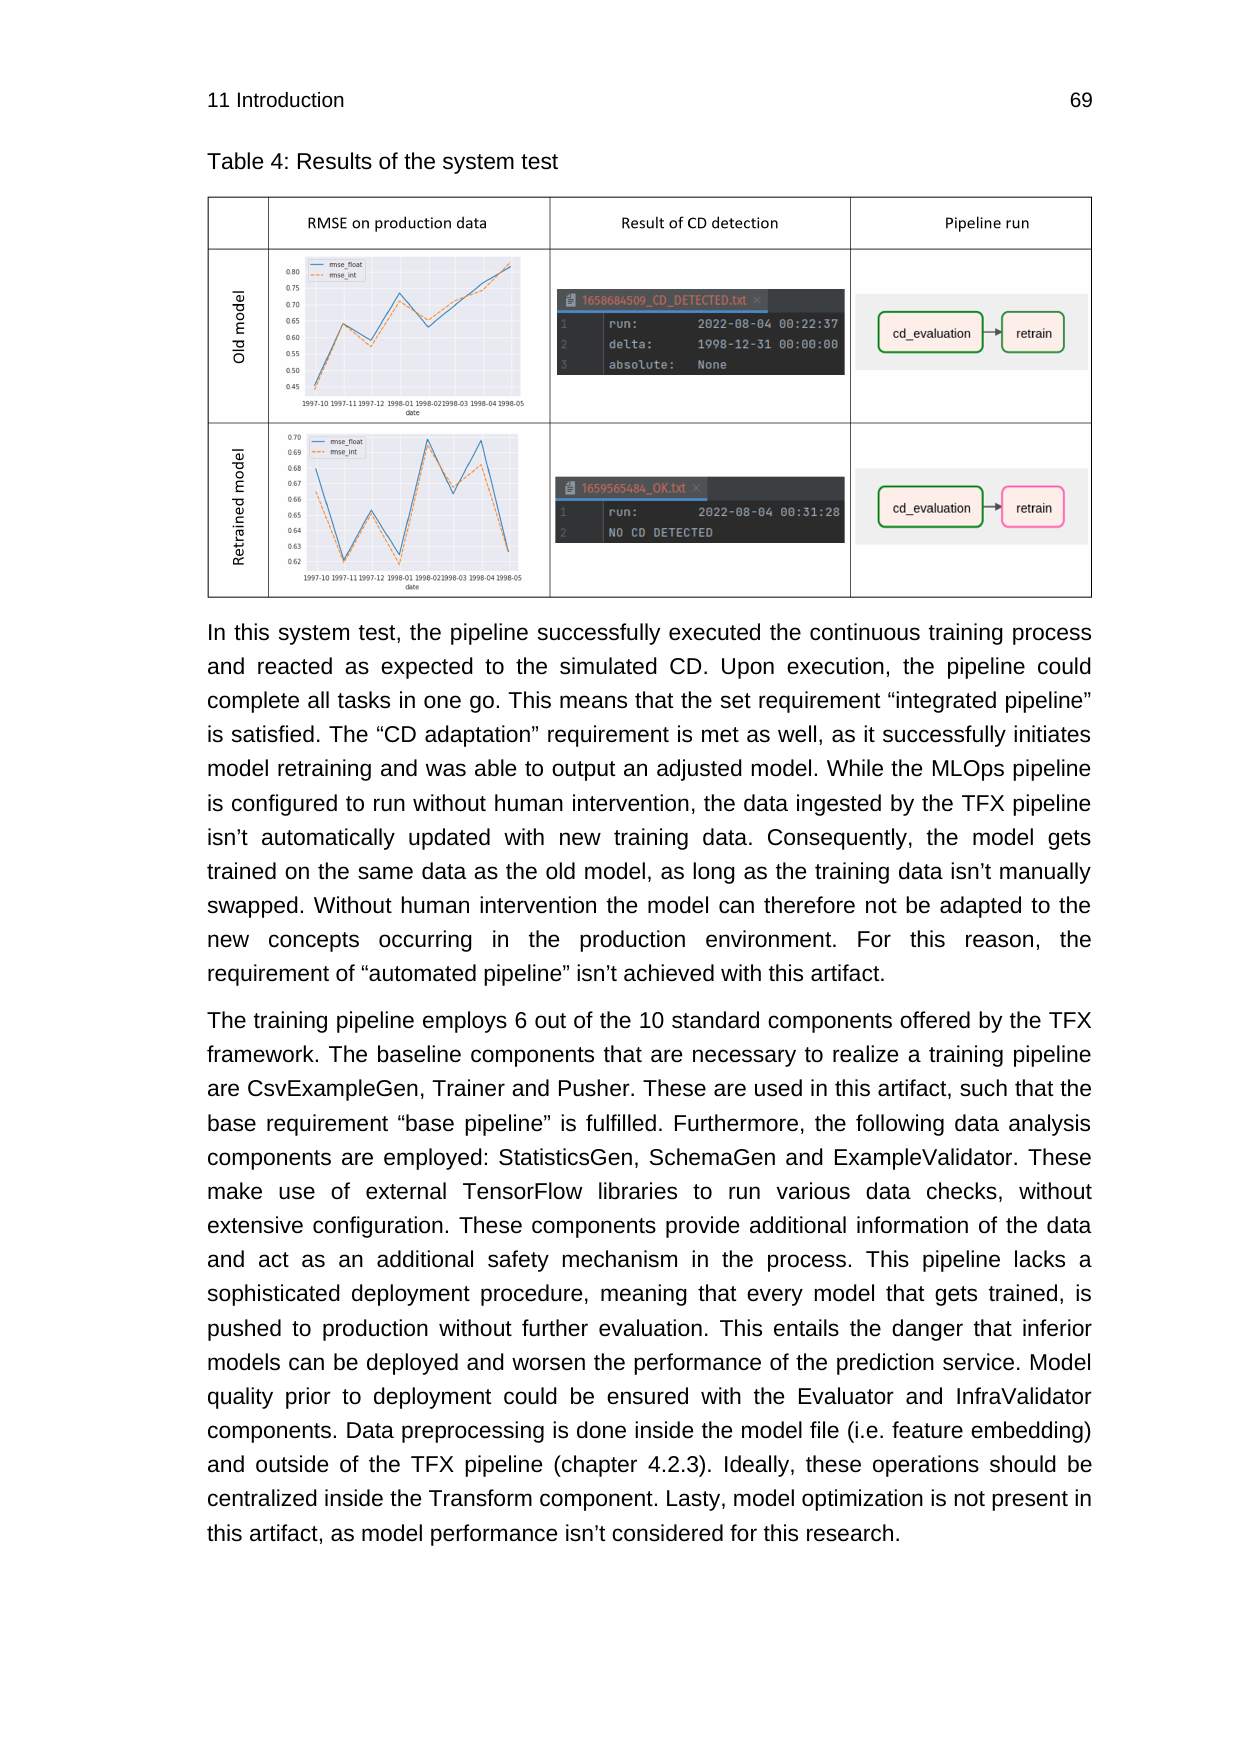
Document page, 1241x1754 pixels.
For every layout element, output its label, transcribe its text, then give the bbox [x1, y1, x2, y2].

text In this system test, the pipeline successfully executed the continuous training process and reacted as expected to the simulated CD. Upon execution, the pipeline could complete all tasks in one go. This means that the set requirement “integrated pipeline” is satisfied. The “CD adaptation” requirement is met as well, as it successfully initiates model retraining and was able to output an adjusted model. While the MLOps pipeline is configured to run without human intervention, the data ingested by the TFX pipeline isn’t automatically updated with new training data. Consequently, the model gets trained on the same data as the old model, as long as the training data isn’t manually swapped. Without human intervention the model can therefore not be adapted to the new concepts occurring in the production environment. For this reason, the requirement of “automated pipeline” isn’t achieved with this artifact. [207, 619, 1092, 987]
picture [206, 194, 1093, 599]
text The training pipeline employs 6 out of the 10 standard components offered by the TFX framework. The baseline components that are necessary to realize a training pipeline are CsvExampleGen, Trainer and Pusher. These are used in this artifact, such that the base requirement “base pipeline” is fulfilled. Furthermore, the following data analysis components are employed: StatisticsGen, SchemaGen and ExampleValidator. These make use of external TensorFlow libraries to run various data checks, without extensive configuration. These components provide additional information of the data and act as an additional safety mechanism in the process. This pipeline lacks a sophisticated deployment procedure, meaning that every model that gets trained, is pushed to production without further evaluation. This entails the danger that inferior models can be deployed and worsen the performance of the prediction service. Model quality prior to deployment could be ensured with the Evaluator and InfraValidator components. Data preprocessing is done inside the model file (i.e. feature embedding) and outside of the TFX pipeline (chapter 4.2.3). Ideally, these operations should be centralized inside the Transform component. Lasty, model optimization is not present in this artifact, as model performance isn’t considered for this research. [207, 1007, 1092, 1546]
text Table 4: Results of the system test [207, 148, 1092, 174]
